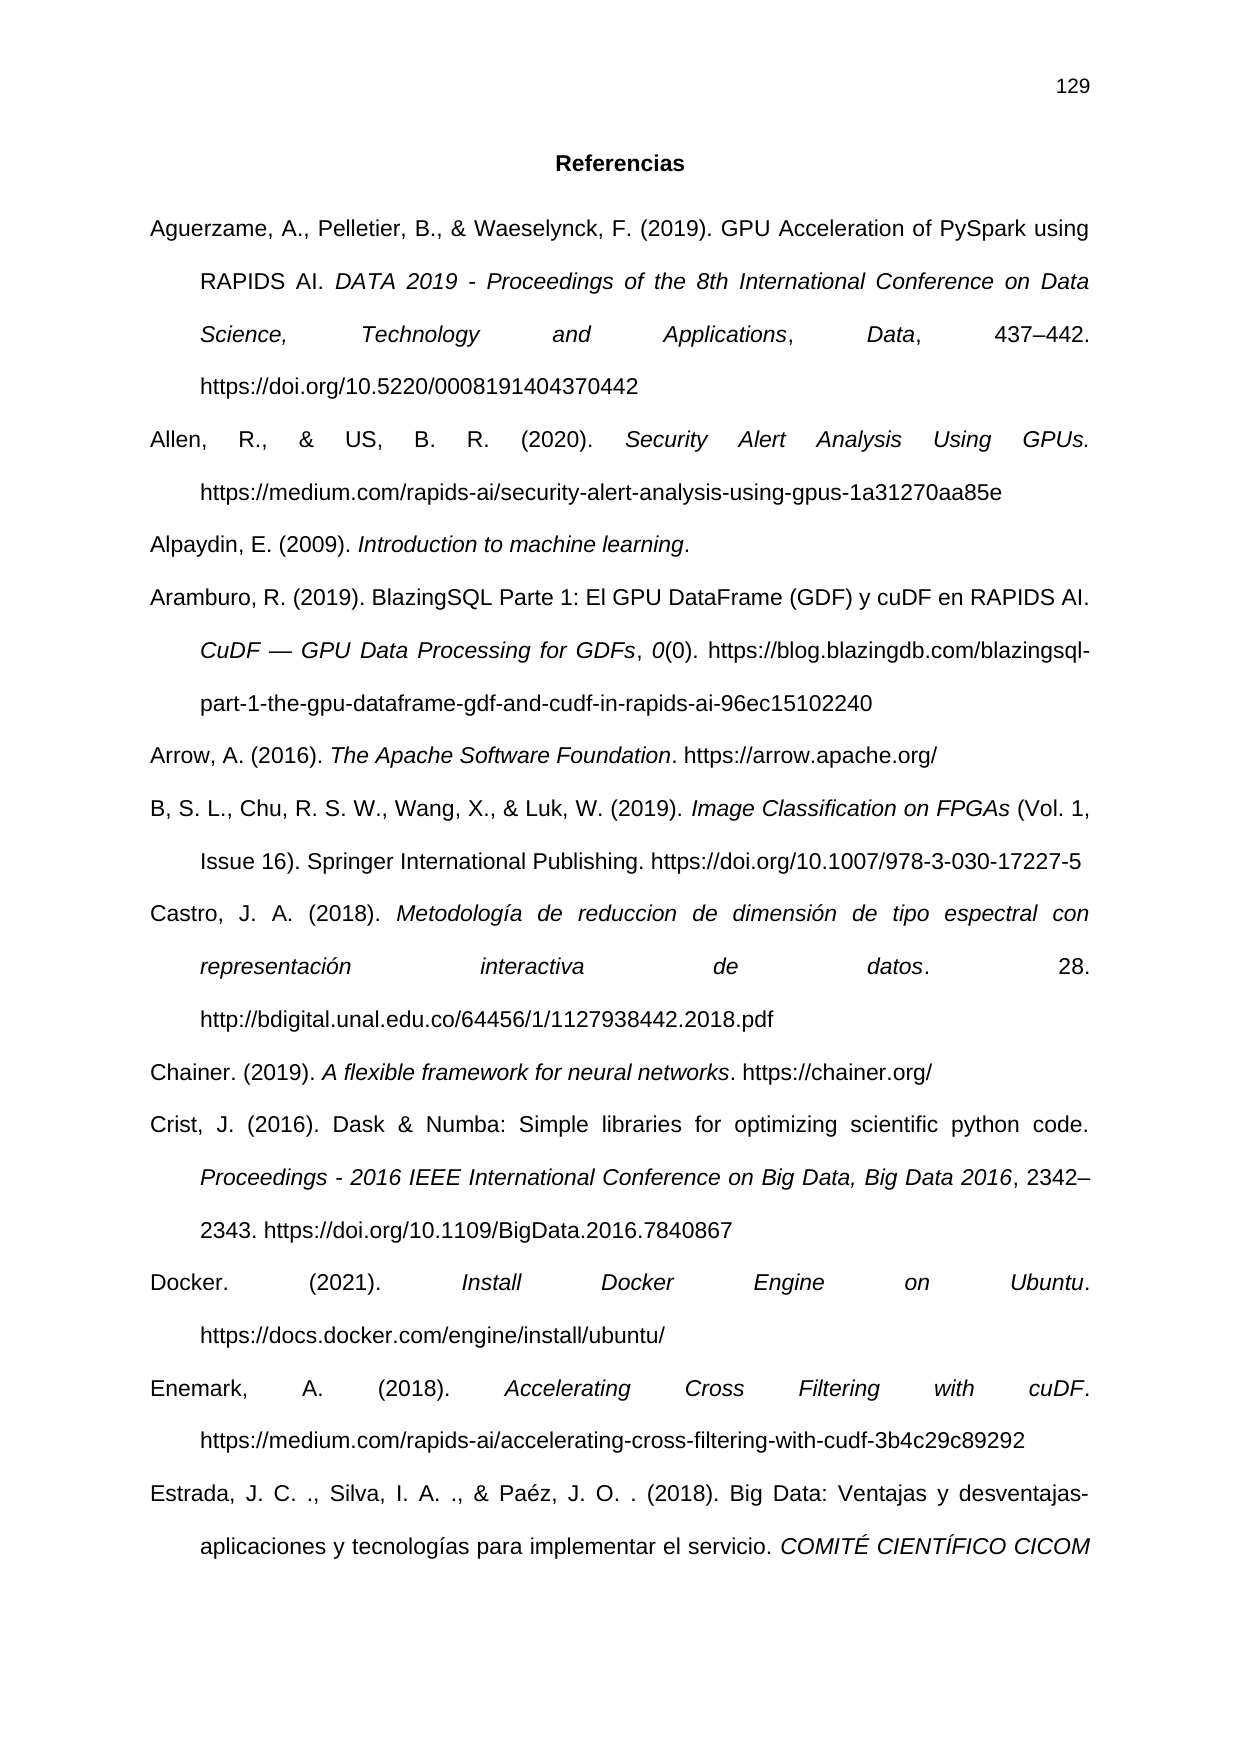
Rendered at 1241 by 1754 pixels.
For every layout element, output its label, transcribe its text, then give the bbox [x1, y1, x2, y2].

text Chainer. (2019). A flexible framework for neural networks. https://chainer.org/ [150, 1058, 1090, 1085]
text B, S. L., Chu, R. S. W., Wang, X., & Luk, W. (2019). Image Classification on FPGAs (Vol. 1, Issue 16). Springer International Publishing. https://doi.org/10.1007/978-3-030-17227-5 [150, 795, 1090, 874]
text Arrow, A. (2016). The Apache Software Foundation. https://arrow.apache.org/ [150, 742, 1090, 769]
text Crist, J. (2016). Dask & Numba: Simple libraries for optimizing scientific python code. Proceedings - 2016 IEEE International Conference on Big Data, Big Data 2016, 2342–2343. https://doi.org/10.1109/BigData.2016.7840867 [150, 1111, 1090, 1243]
text Docker. (2021). Install Docker Engine on Ubuntu. https://docs.docker.com/engine/install/ubuntu/ [150, 1269, 1090, 1348]
subtitle Referencias [150, 150, 1090, 176]
text Castro, J. A. (2018). Metodología de reduccion de dimensión de tipo espectral con representación interactiva de datos. 28. http://bdigital.unal.edu.co/64456/1/1127938442.2018.pdf [150, 900, 1090, 1032]
text Enemark, A. (2018). Accelerating Cross Filtering with cuDF. https://medium.com/rapids-ai/accelerating-cross-filtering-with-cudf-3b4c29c89292 [150, 1375, 1090, 1454]
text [150, 1480, 1090, 1559]
text Aramburo, R. (2019). BlazingSQL Parte 1: El GPU DataFrame (GDF) y cuDF en RAPIDS AI. CuDF — GPU Data Processing for GDFs, 0(0). https://blog.blazingdb.com/blazingsql-part-1-the-gpu-dataframe-gdf-and-cudf-in-rapids-ai-96ec15102240 [150, 584, 1090, 716]
text Allen, R., & US, B. R. (2020). Security Alert Analysis Using GPUs. https://medium.com/rapids-ai/security-alert-analysis-using-gpus-1a31270aa85e [150, 426, 1090, 505]
text Aguerzame, A., Pelletier, B., & Waeselynck, F. (2019). GPU Acceleration of PySpark using RAPIDS AI. DATA 2019 - Proceedings of the 8th International Conference on Data Science, Technology and Applications, Data, 437–442. https://doi.org/10.5220/0008191404370442 [150, 215, 1090, 400]
text Alpaydin, E. (2009). Introduction to machine learning. [150, 531, 1090, 558]
